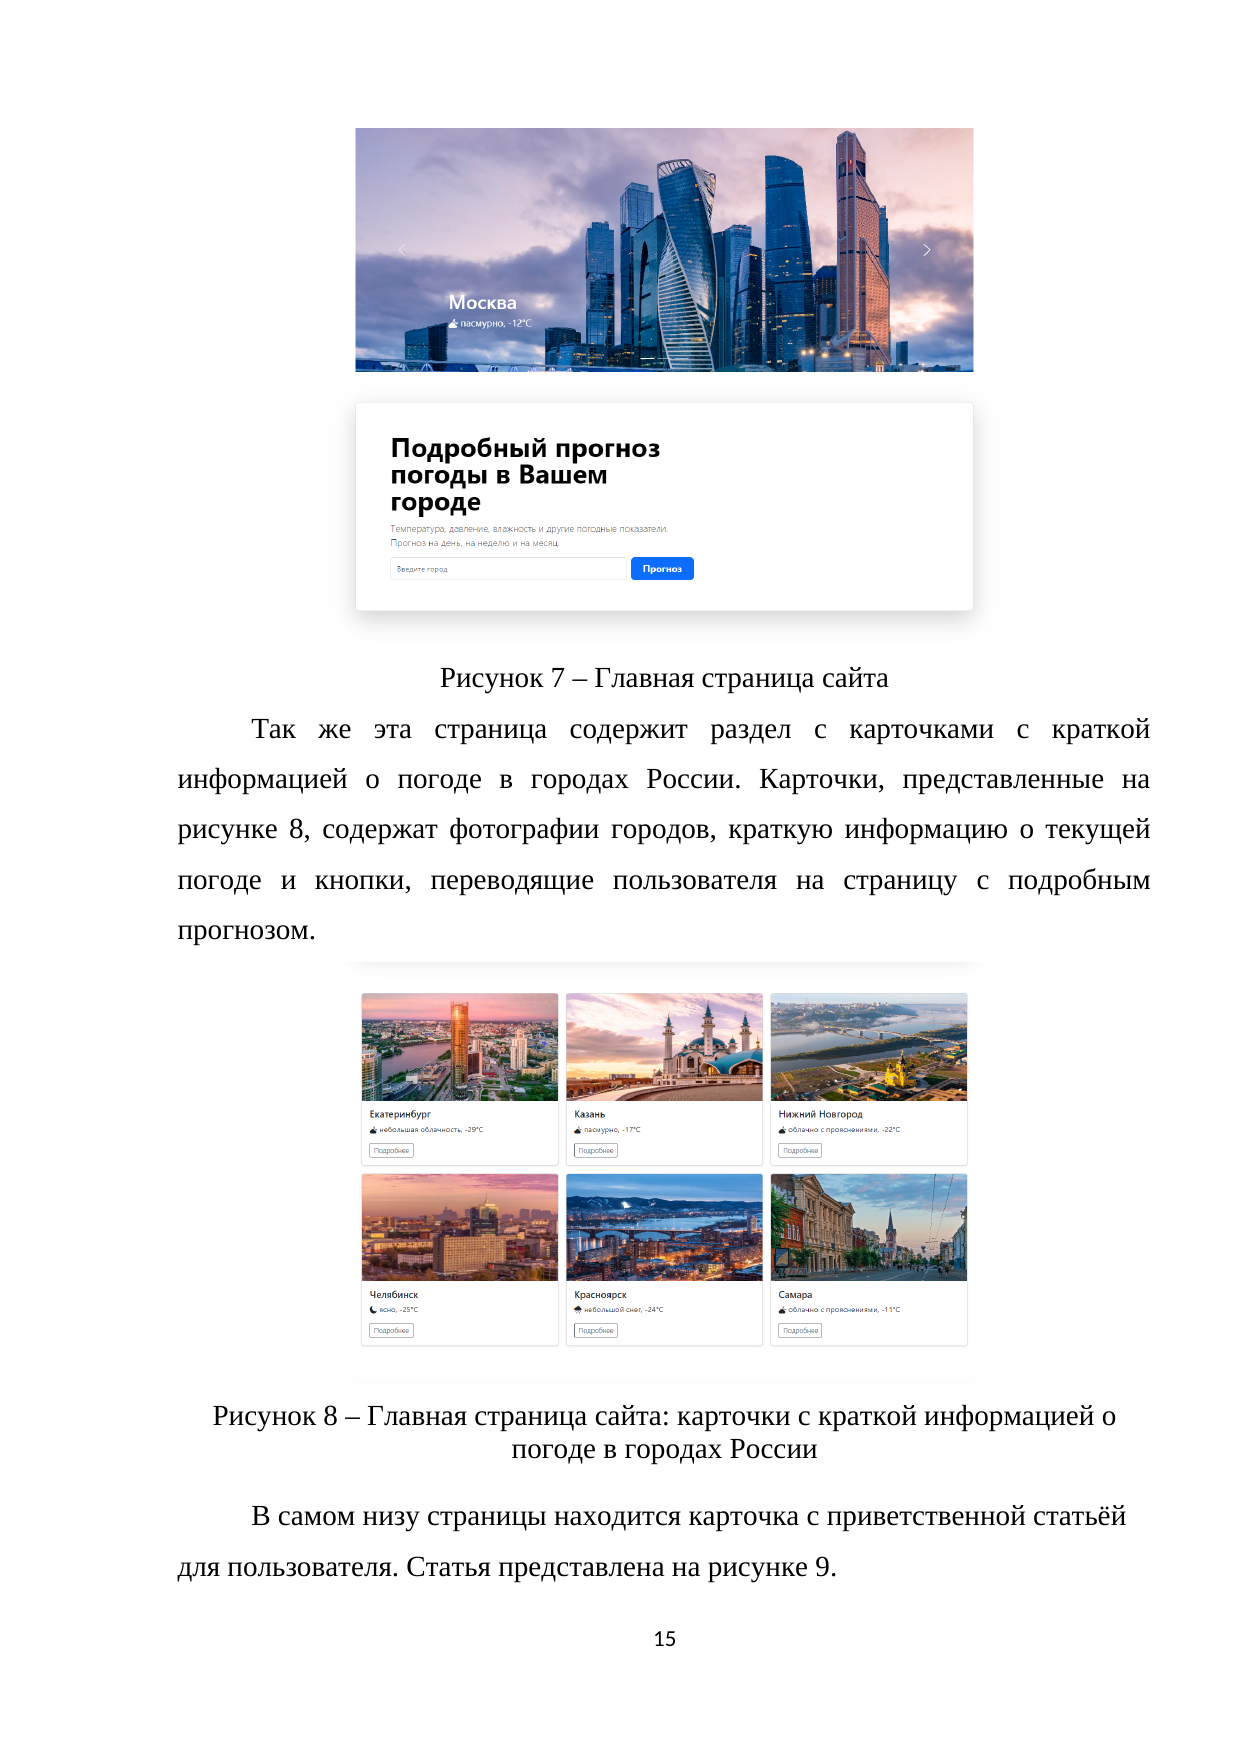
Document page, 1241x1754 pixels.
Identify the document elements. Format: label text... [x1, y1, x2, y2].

list Рисунок 8 – Главная страница сайта: карточки с краткой информацией о погоде в городах России [177, 1398, 1152, 1465]
list В самом низу страницы находится карточка с приветственной статьёй для пользователя. Статья представлена на рисунке 9. [177, 1498, 1152, 1582]
list Рисунок 7 – Главная страница сайта [177, 661, 1152, 694]
picture [177, 962, 1152, 1384]
list Так же эта страница содержит раздел с карточками с краткой информацией о погоде в городах России. Карточки, представленные на рисунке 8, содержат фотографии городов, краткую информацию о текущей погоде и кнопки, переводящие пользователя на страницу с подробным прогнозом. [177, 711, 1152, 946]
picture [177, 118, 1152, 647]
